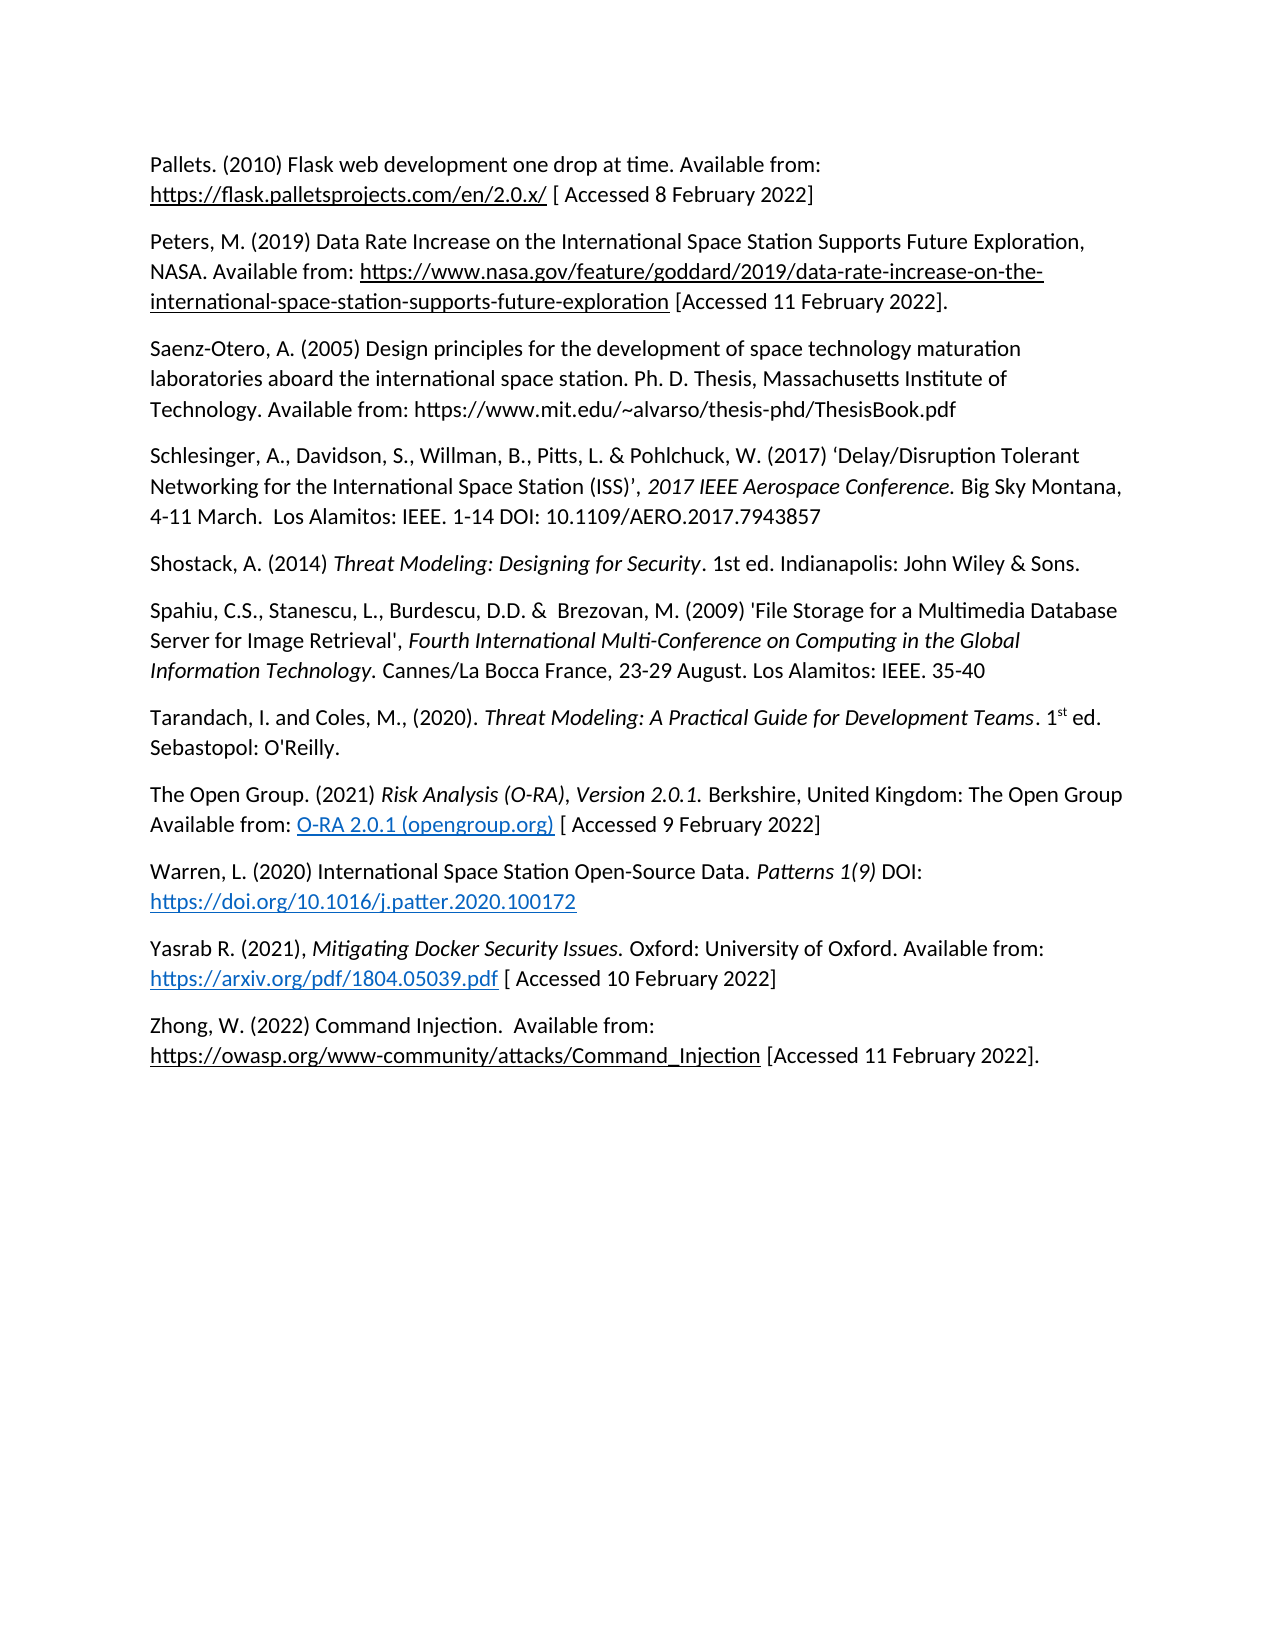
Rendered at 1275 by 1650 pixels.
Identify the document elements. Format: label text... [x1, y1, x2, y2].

text Shostack, A. (2014) Threat Modeling: Designing for Security. 1st ed. Indianapolis: John Wiley & Sons. [150, 549, 1125, 577]
text Schlesinger, A., Davidson, S., Willman, B., Pitts, L. & Pohlchuck, W. (2017) ‘Delay/Disruption Tolerant Networking for the International Space Station (ISS)’, 2017 IEEE Aerospace Conference. Big Sky Montana, 4-11 March. Los Alamitos: IEEE. 1-14 DOI: 10.1109/AERO.2017.7943857 [150, 442, 1125, 530]
text Pallets. (2010) Flask web development one drop at time. Available from: https://flask.palletsprojects.com/en/2.0.x/ [ Accessed 8 February 2022] [150, 150, 1125, 208]
text Warren, L. (2020) International Space Station Open-Source Data. Patterns 1(9) DOI: https://doi.org/10.1016/j.patter.2020.100172 [150, 857, 1125, 916]
text Saenz-Otero, A. (2005) Design principles for the development of space technology maturation laboratories aboard the international space station. Ph. D. Thesis, Massachusetts Institute of Technology. Available from: https://www.mit.edu/~alvarso/thesis-phd/ThesisBook.pdf [150, 334, 1125, 423]
text The Open Group. (2021) Risk Analysis (O-RA), Version 2.0.1. Berkshire, United Kingdom: The Open Group Available from: O-RA 2.0.1 (opengroup.org) [ Accessed 9 February 2022] [150, 780, 1125, 838]
text Spahiu, C.S., Stanescu, L., Burdescu, D.D. & Brezovan, M. (2009) 'File Storage for a Multimedia Database Server for Image Retrieval', Fourth International Multi-Conference on Computing in the Global Information Technology. Cannes/La Bocca France, 23-29 August. Los Alamitos: IEEE. 35-40 [150, 596, 1125, 684]
text Tarandach, I. and Coles, M., (2020). Threat Modeling: A Practical Guide for Development Teams. 1st ed. Sebastopol: O'Reilly. [150, 703, 1125, 761]
text Peters, M. (2019) Data Rate Increase on the International Space Station Supports Future Exploration, NASA. Available from: https://www.nasa.gov/feature/goddard/2019/data-rate-increase-on-the-international-space-station-supports-future-exploration [Accessed 11 February 2022]. [150, 227, 1125, 316]
text Yasrab R. (2021), Mitigating Docker Security Issues. Oxford: University of Oxford. Available from: https://arxiv.org/pdf/1804.05039.pdf [ Accessed 10 February 2022] [150, 934, 1125, 993]
text Zhong, W. (2022) Command Injection. Available from: https://owasp.org/www-community/attacks/Command_Injection [Accessed 11 February 2022]. [150, 1011, 1125, 1070]
